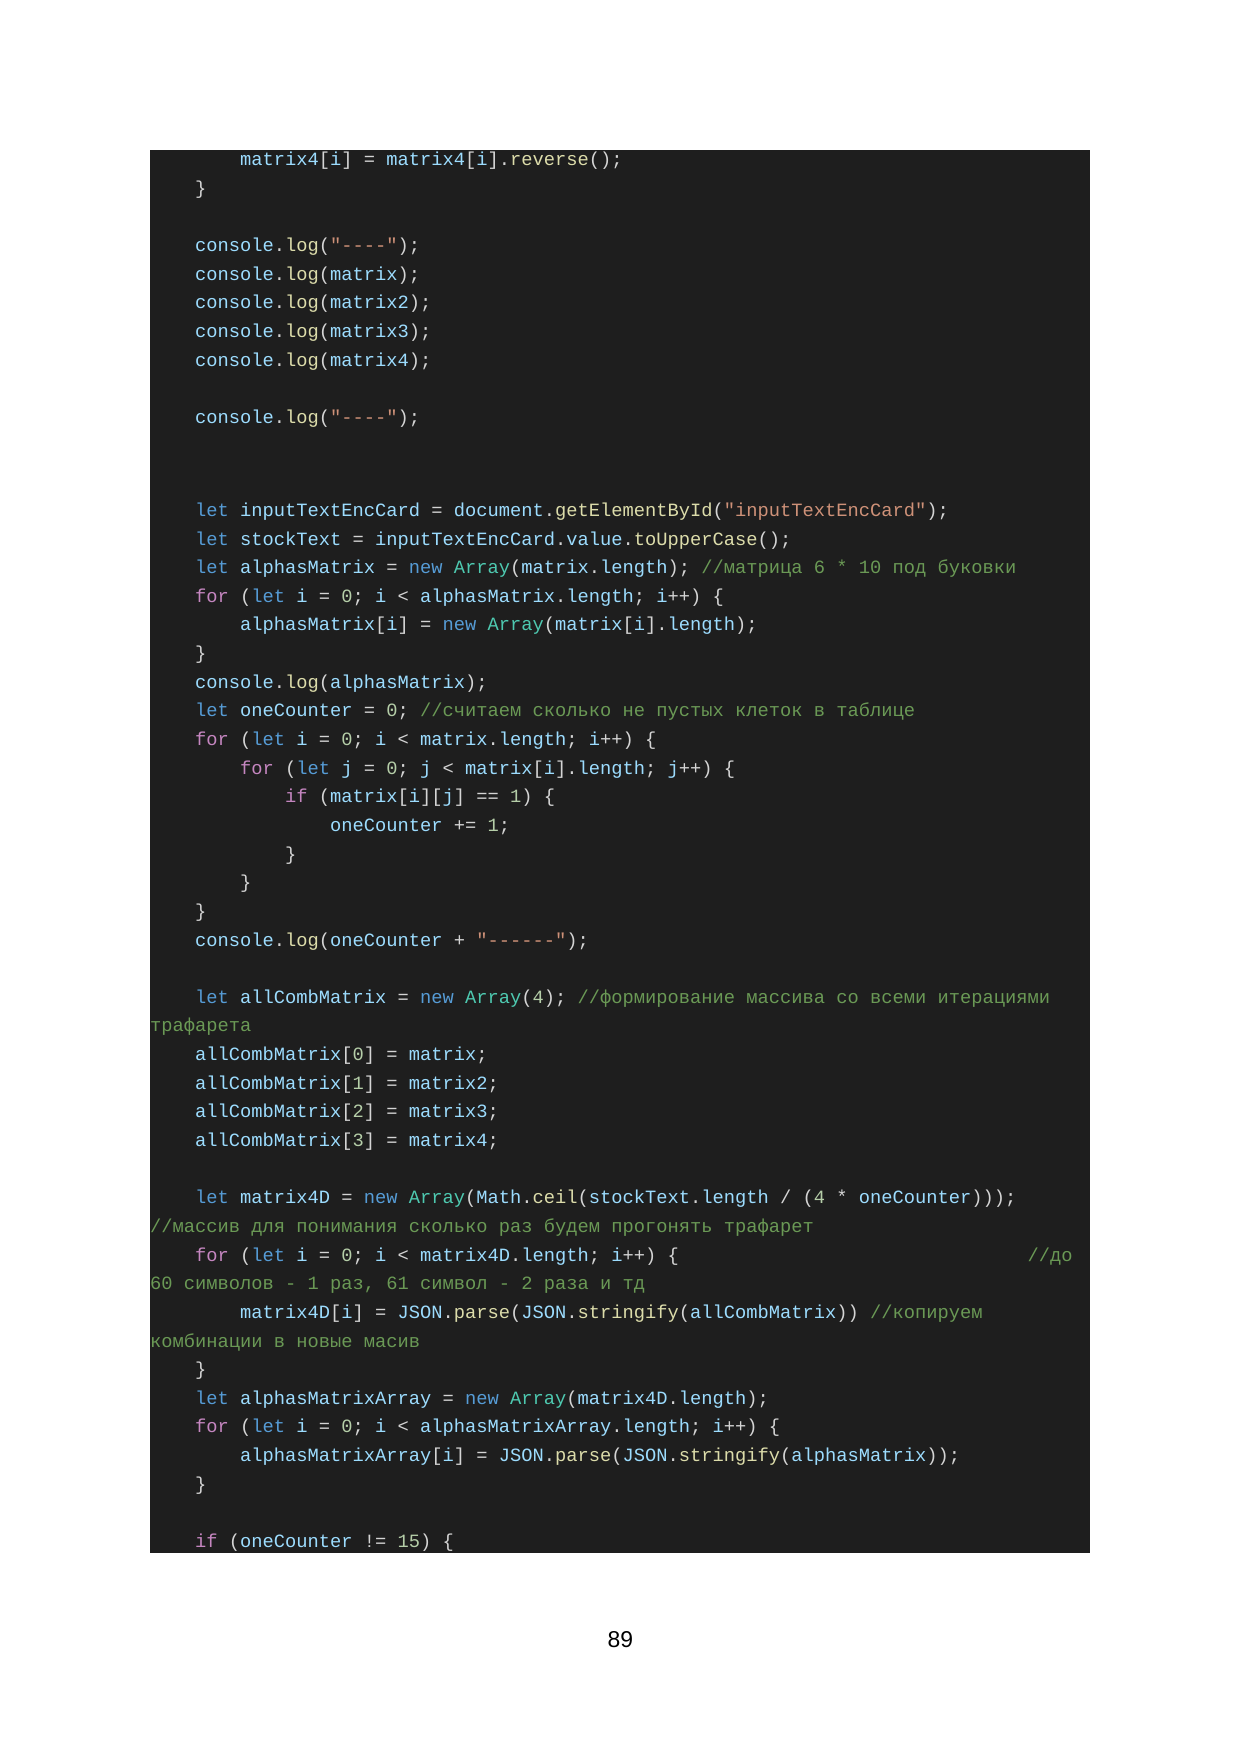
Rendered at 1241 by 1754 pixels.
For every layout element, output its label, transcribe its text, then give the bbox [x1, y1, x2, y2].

text let matrix4D = new Array(Math.ceil(stockText.length / (4 * oneCounter))); //массив для понимания сколько раз будем прогонять трафарет [150, 1188, 1090, 1238]
text alphasMatrixArray[i] = JSON.parse(JSON.stringify(alphasMatrix)); [150, 1446, 1090, 1467]
text matrix4[i] = matrix4[i].reverse(); [150, 150, 1090, 171]
text let alphasMatrix = new Array(matrix.length); //матрица 6 * 10 под буковки [150, 558, 1090, 579]
text allCombMatrix[2] = matrix3; [150, 1102, 1090, 1123]
text console.log(alphasMatrix); [150, 672, 1090, 694]
text } [150, 1360, 1090, 1381]
text let oneCounter = 0; //считаем сколько не пустых клеток в таблице [150, 701, 1090, 722]
text console.log(matrix2); [150, 293, 1090, 314]
text allCombMatrix[1] = matrix2; [150, 1073, 1090, 1095]
text for (let i = 0; i < alphasMatrix.length; i++) { [150, 587, 1090, 608]
text for (let i = 0; i < matrix4D.length; i++) { //до 60 символов - 1 раз, 61 символ - 2 раза и тд [150, 1245, 1090, 1295]
text for (let j = 0; j < matrix[i].length; j++) { [150, 758, 1090, 780]
text console.log(oneCounter + "------"); [150, 930, 1090, 952]
text } [150, 902, 1090, 923]
text let alphasMatrixArray = new Array(matrix4D.length); [150, 1389, 1090, 1410]
text console.log("----"); [150, 236, 1090, 257]
text if (matrix[i][j] == 1) { [150, 787, 1090, 808]
text for (let i = 0; i < alphasMatrixArray.length; i++) { [150, 1417, 1090, 1438]
text } [150, 1474, 1090, 1496]
text let allCombMatrix = new Array(4); //формирование массива со всеми итерациями трафарета [150, 988, 1090, 1037]
text let inputTextEncCard = document.getElementById("inputTextEncCard"); [150, 501, 1090, 522]
text allCombMatrix[3] = matrix4; [150, 1131, 1090, 1152]
text console.log(matrix3); [150, 322, 1090, 343]
text if (oneCounter != 15) { [150, 1532, 1090, 1553]
text } [150, 844, 1090, 866]
text } [150, 873, 1090, 894]
text console.log("----"); [150, 408, 1090, 429]
text matrix4D[i] = JSON.parse(JSON.stringify(allCombMatrix)) //копируем комбинации в новые масив [150, 1303, 1090, 1353]
text for (let i = 0; i < matrix.length; i++) { [150, 730, 1090, 751]
text console.log(matrix); [150, 264, 1090, 286]
text alphasMatrix[i] = new Array(matrix[i].length); [150, 615, 1090, 636]
text allCombMatrix[0] = matrix; [150, 1045, 1090, 1066]
text } [150, 179, 1090, 200]
text let stockText = inputTextEncCard.value.toUpperCase(); [150, 529, 1090, 551]
text oneCounter += 1; [150, 816, 1090, 837]
text console.log(matrix4); [150, 351, 1090, 372]
text } [150, 644, 1090, 665]
